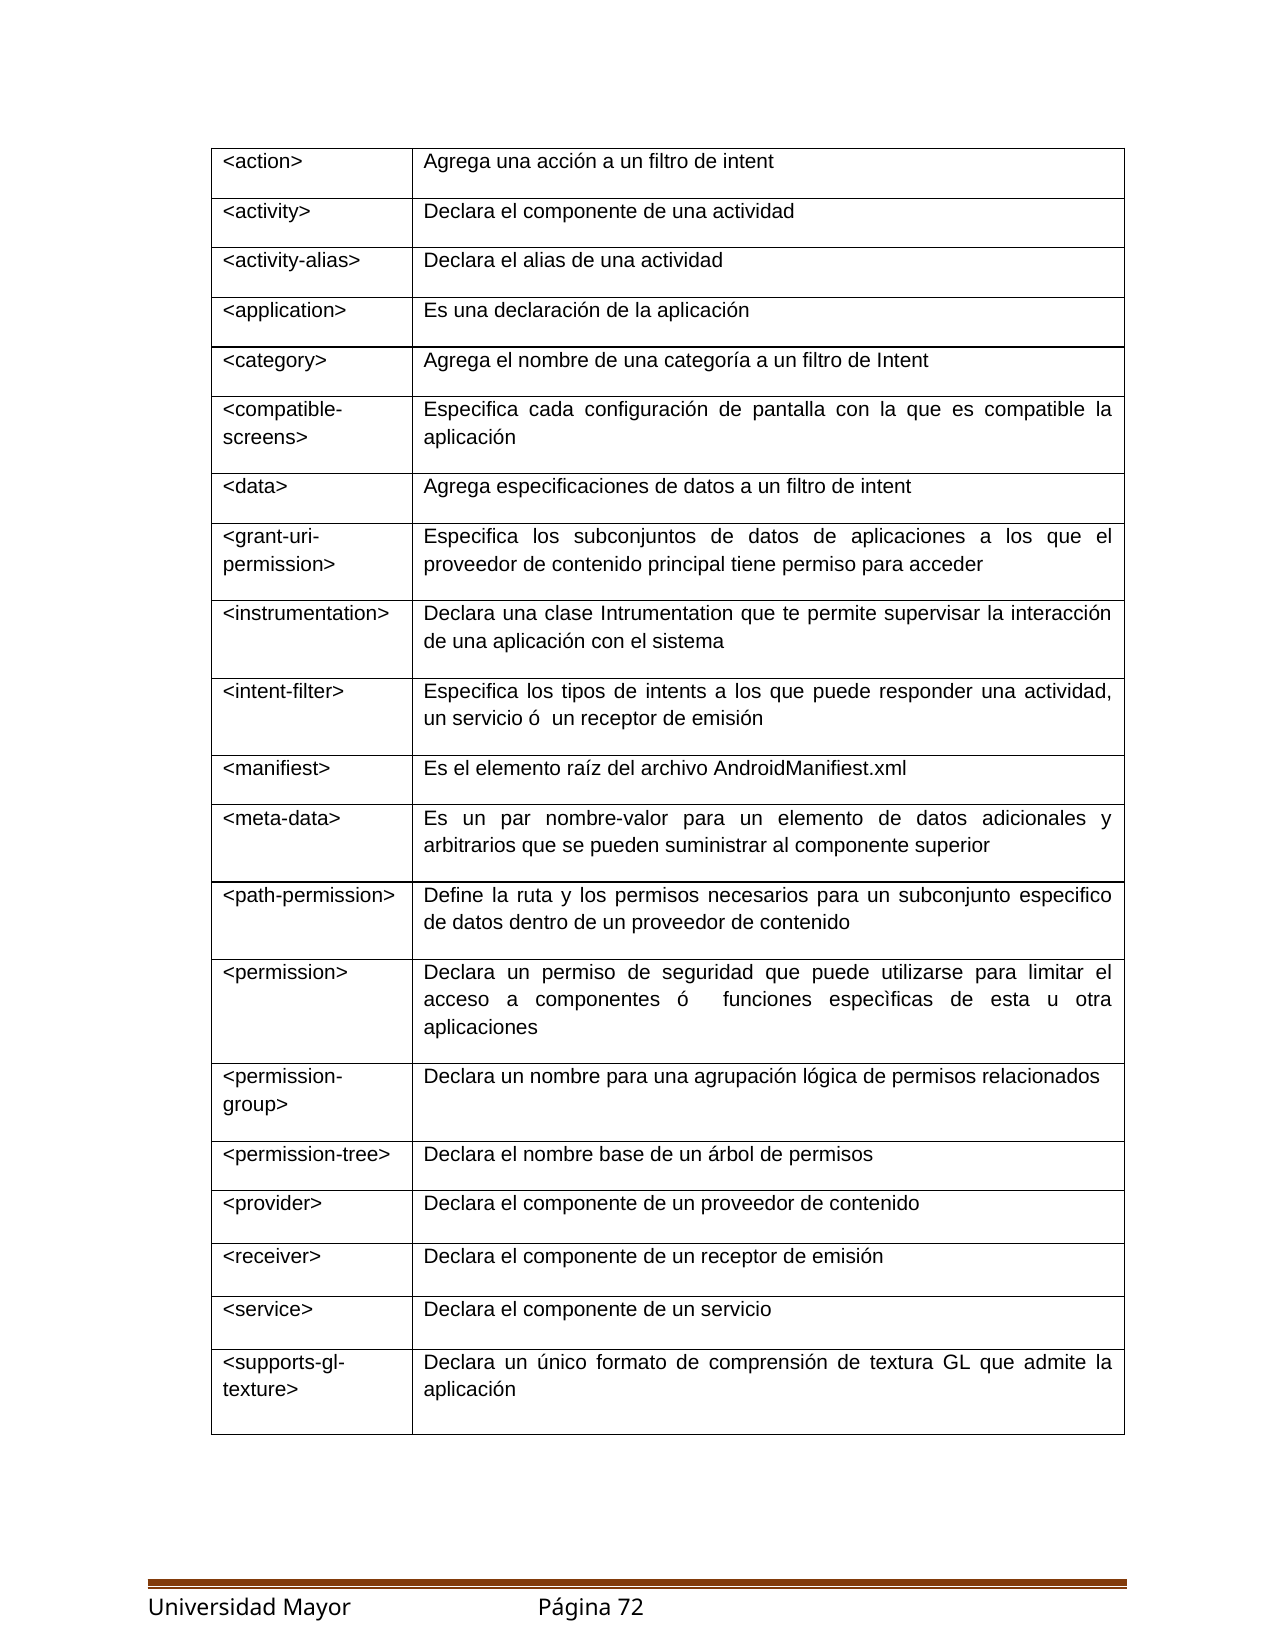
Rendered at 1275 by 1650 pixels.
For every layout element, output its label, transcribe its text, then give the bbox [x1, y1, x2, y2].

table_cell Declara el componente de un receptor de emisión [413, 1244, 1124, 1296]
table_cell <activity> [212, 199, 412, 247]
table_cell <activity-alias> [212, 248, 412, 297]
table_cell Declara el componente de una actividad [413, 199, 1124, 247]
table_cell <instrumentation> [212, 601, 412, 677]
table_cell <application> [212, 298, 412, 346]
table_cell <permission> [212, 960, 412, 1063]
table_cell <receiver> [212, 1244, 412, 1296]
table_cell Es el elemento raíz del archivo AndroidManifiest.xml [413, 756, 1124, 804]
table_cell Declara un único formato de comprensión de textura GL que admite la aplicación [413, 1350, 1124, 1434]
table_cell Define la ruta y los permisos necesarios para un subconjunto especifico de datos dentro de un proveedor de contenido [413, 883, 1124, 959]
table_cell <path-permission> [212, 883, 412, 959]
table_cell <permission-tree> [212, 1142, 412, 1190]
table_cell <service> [212, 1297, 412, 1349]
table_cell Especifica los subconjuntos de datos de aplicaciones a los que el proveedor de contenido principal tiene permiso para acceder [413, 524, 1124, 600]
table_cell <action> [212, 149, 412, 197]
table_cell Declara un permiso de seguridad que puede utilizarse para limitar el acceso a componentes ó funciones especìficas de esta u otra aplicaciones [413, 960, 1124, 1063]
table_cell Especifica cada configuración de pantalla con la que es compatible la aplicación [413, 397, 1124, 473]
table_cell <data> [212, 474, 412, 523]
table_cell Especifica los tipos de intents a los que puede responder una actividad, un servicio ó un receptor de emisión [413, 679, 1124, 754]
table_cell <grant-uri-permission> [212, 524, 412, 600]
table_cell <intent-filter> [212, 679, 412, 754]
table_cell <supports-gl-texture> [212, 1350, 412, 1434]
table_cell Declara el componente de un proveedor de contenido [413, 1191, 1124, 1243]
table_cell Declara el alias de una actividad [413, 248, 1124, 297]
table_cell Es un par nombre-valor para un elemento de datos adicionales y arbitrarios que se pueden suministrar al componente superior [413, 805, 1124, 881]
table_cell Declara el componente de un servicio [413, 1297, 1124, 1349]
table_cell Agrega una acción a un filtro de intent [413, 149, 1124, 197]
table_cell <meta-data> [212, 805, 412, 881]
table_cell Agrega especificaciones de datos a un filtro de intent [413, 474, 1124, 523]
table_cell Agrega el nombre de una categoría a un filtro de Intent [413, 348, 1124, 396]
table_cell Declara una clase Intrumentation que te permite supervisar la interacción de una aplicación con el sistema [413, 601, 1124, 677]
table_cell <provider> [212, 1191, 412, 1243]
table_cell <compatible-screens> [212, 397, 412, 473]
table_cell Declara el nombre base de un árbol de permisos [413, 1142, 1124, 1190]
table_cell <permission-group> [212, 1064, 412, 1141]
table_cell <category> [212, 348, 412, 396]
table_cell <manifiest> [212, 756, 412, 804]
table_cell Declara un nombre para una agrupación lógica de permisos relacionados [413, 1064, 1124, 1141]
table_cell Es una declaración de la aplicación [413, 298, 1124, 346]
